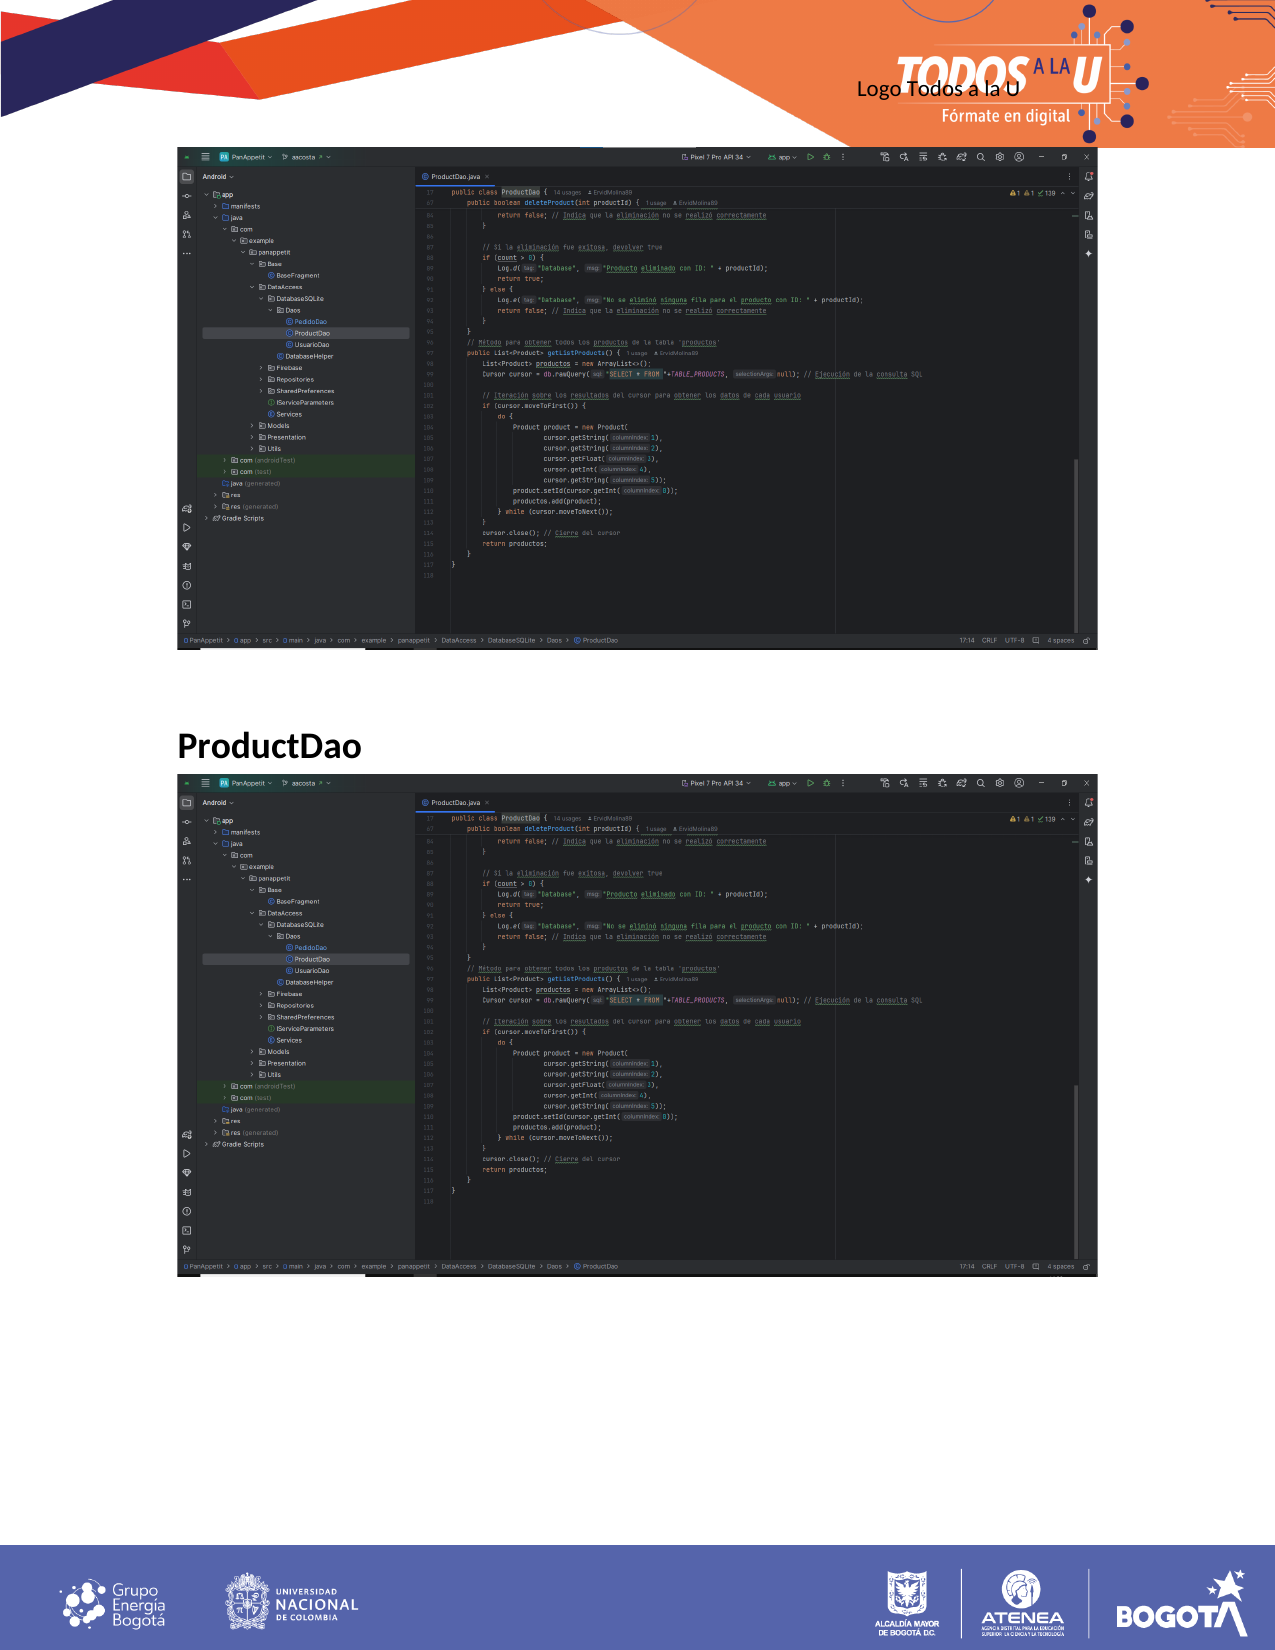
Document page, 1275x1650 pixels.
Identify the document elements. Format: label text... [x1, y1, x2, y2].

subtitle ProductDao [177, 722, 1098, 767]
picture [177, 774, 1098, 1277]
picture [0, 1545, 1275, 1650]
picture [0, 0, 1275, 650]
